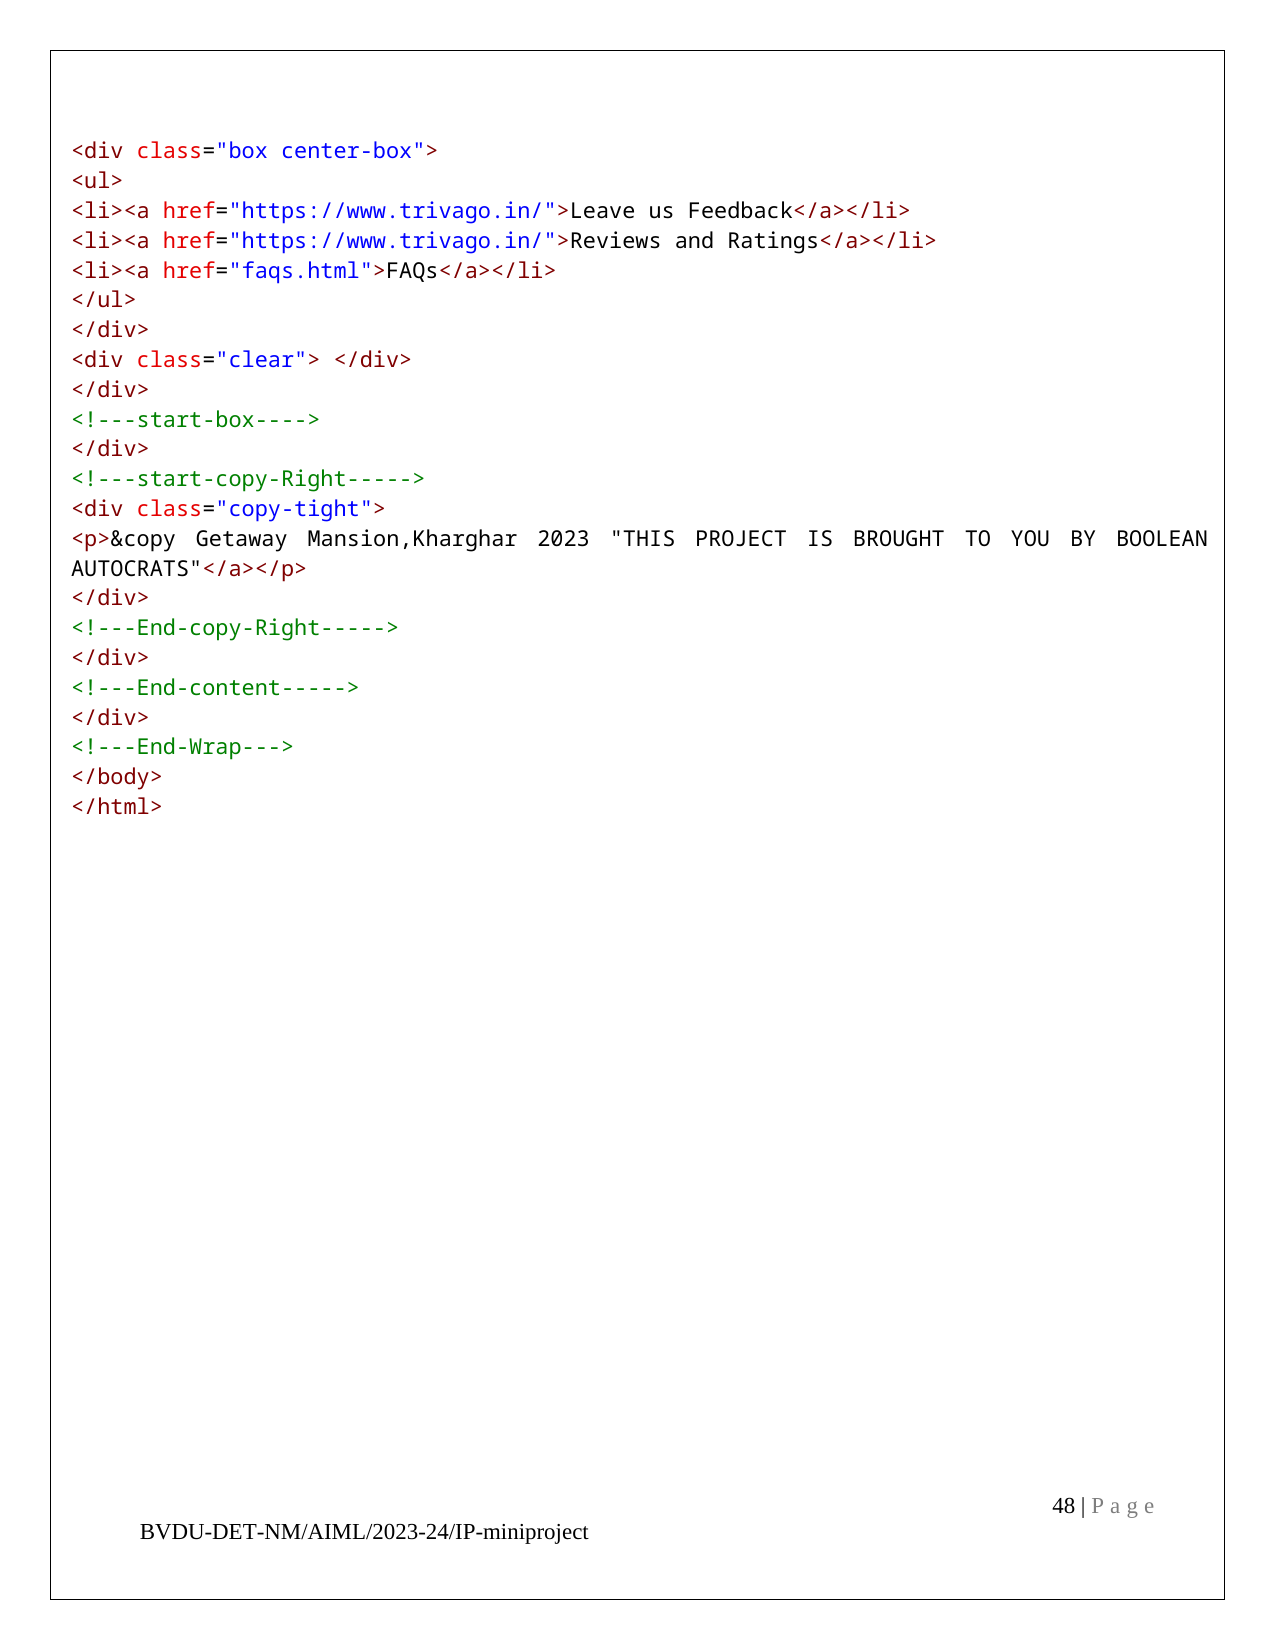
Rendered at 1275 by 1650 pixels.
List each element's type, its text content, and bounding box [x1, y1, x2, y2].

text <ul> [71, 165, 1208, 195]
text <!---End-content-----> [71, 672, 1208, 701]
text <!---start-box----> [71, 403, 1208, 433]
text </div> [71, 314, 1208, 344]
text <li><a href="https://www.trivago.in/">Leave us Feedback</a></li> [71, 195, 1208, 225]
text <!---End-Wrap---> [71, 731, 1208, 761]
text </div> [71, 433, 1208, 463]
text <p>&copy Getaway Mansion,Kharghar 2023 "THIS PROJECT IS BROUGHT TO YOU BY BOOLEAN AUTOCRATS"</a></p> [71, 523, 1208, 582]
text <li><a href="faqs.html">FAQs</a></li> [71, 254, 1208, 284]
text <li><a href="https://www.trivago.in/">Reviews and Ratings</a></li> [71, 225, 1208, 254]
text </div> [71, 642, 1208, 672]
text <!---start-copy-Right-----> [71, 463, 1208, 493]
text <!---End-copy-Right-----> [71, 612, 1208, 642]
text </html> [71, 791, 1208, 821]
text </ul> [71, 284, 1208, 314]
text <div class="box center-box"> [71, 135, 1208, 165]
text </div> [71, 701, 1208, 731]
text </body> [71, 761, 1208, 791]
text </div> [71, 582, 1208, 612]
text </div> [71, 374, 1208, 403]
text <div class="copy-tight"> [71, 493, 1208, 523]
text <div class="clear"> </div> [71, 344, 1208, 374]
